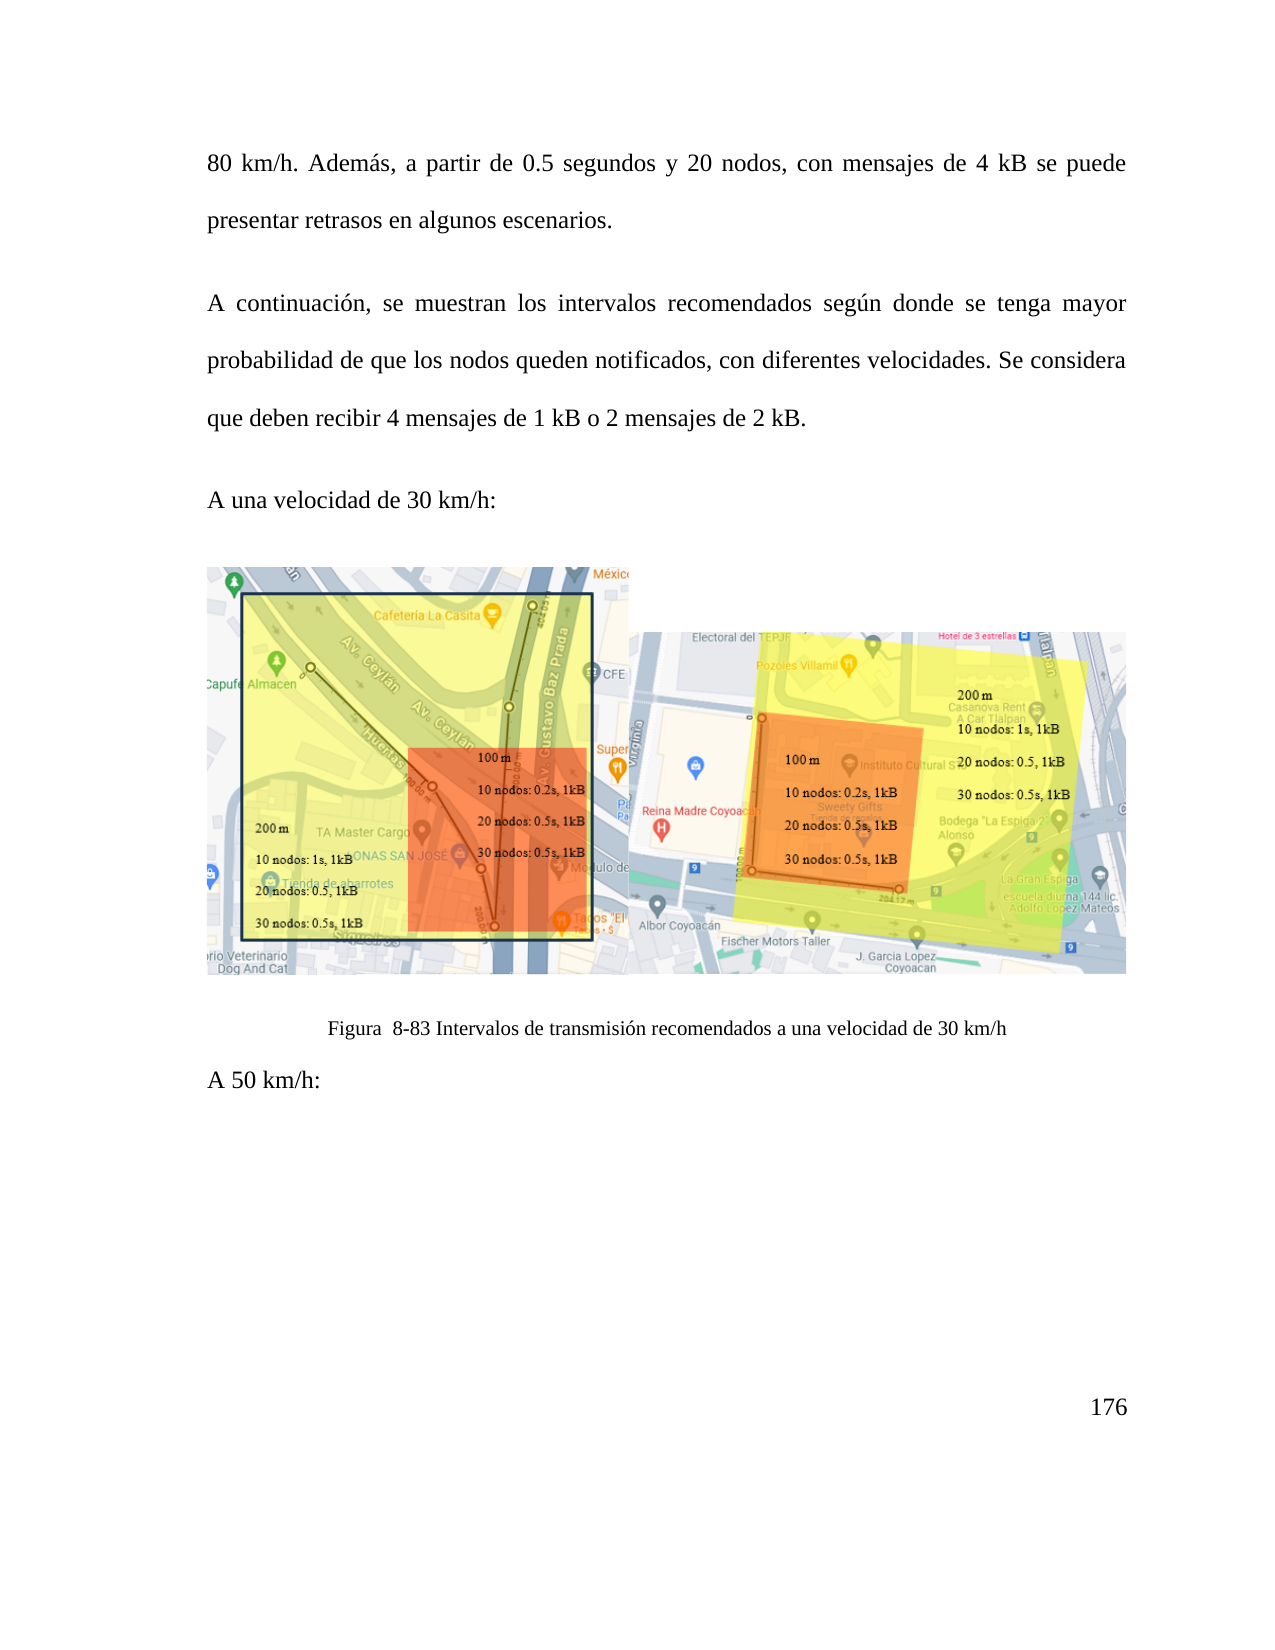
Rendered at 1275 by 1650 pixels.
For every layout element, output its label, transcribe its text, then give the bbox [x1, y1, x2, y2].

picture [206, 567, 1127, 975]
text A una velocidad de 30 km/h: [207, 485, 1127, 514]
text A continuación, se muestran los intervalos recomendados según donde se tenga mayor probabilidad de que los nodos queden notificados, con diferentes velocidades. Se considera que deben recibir 4 mensajes de 1 kB o 2 mensajes de 2 kB. [207, 288, 1127, 431]
text A 50 km/h: [207, 1065, 1127, 1093]
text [207, 148, 1127, 234]
